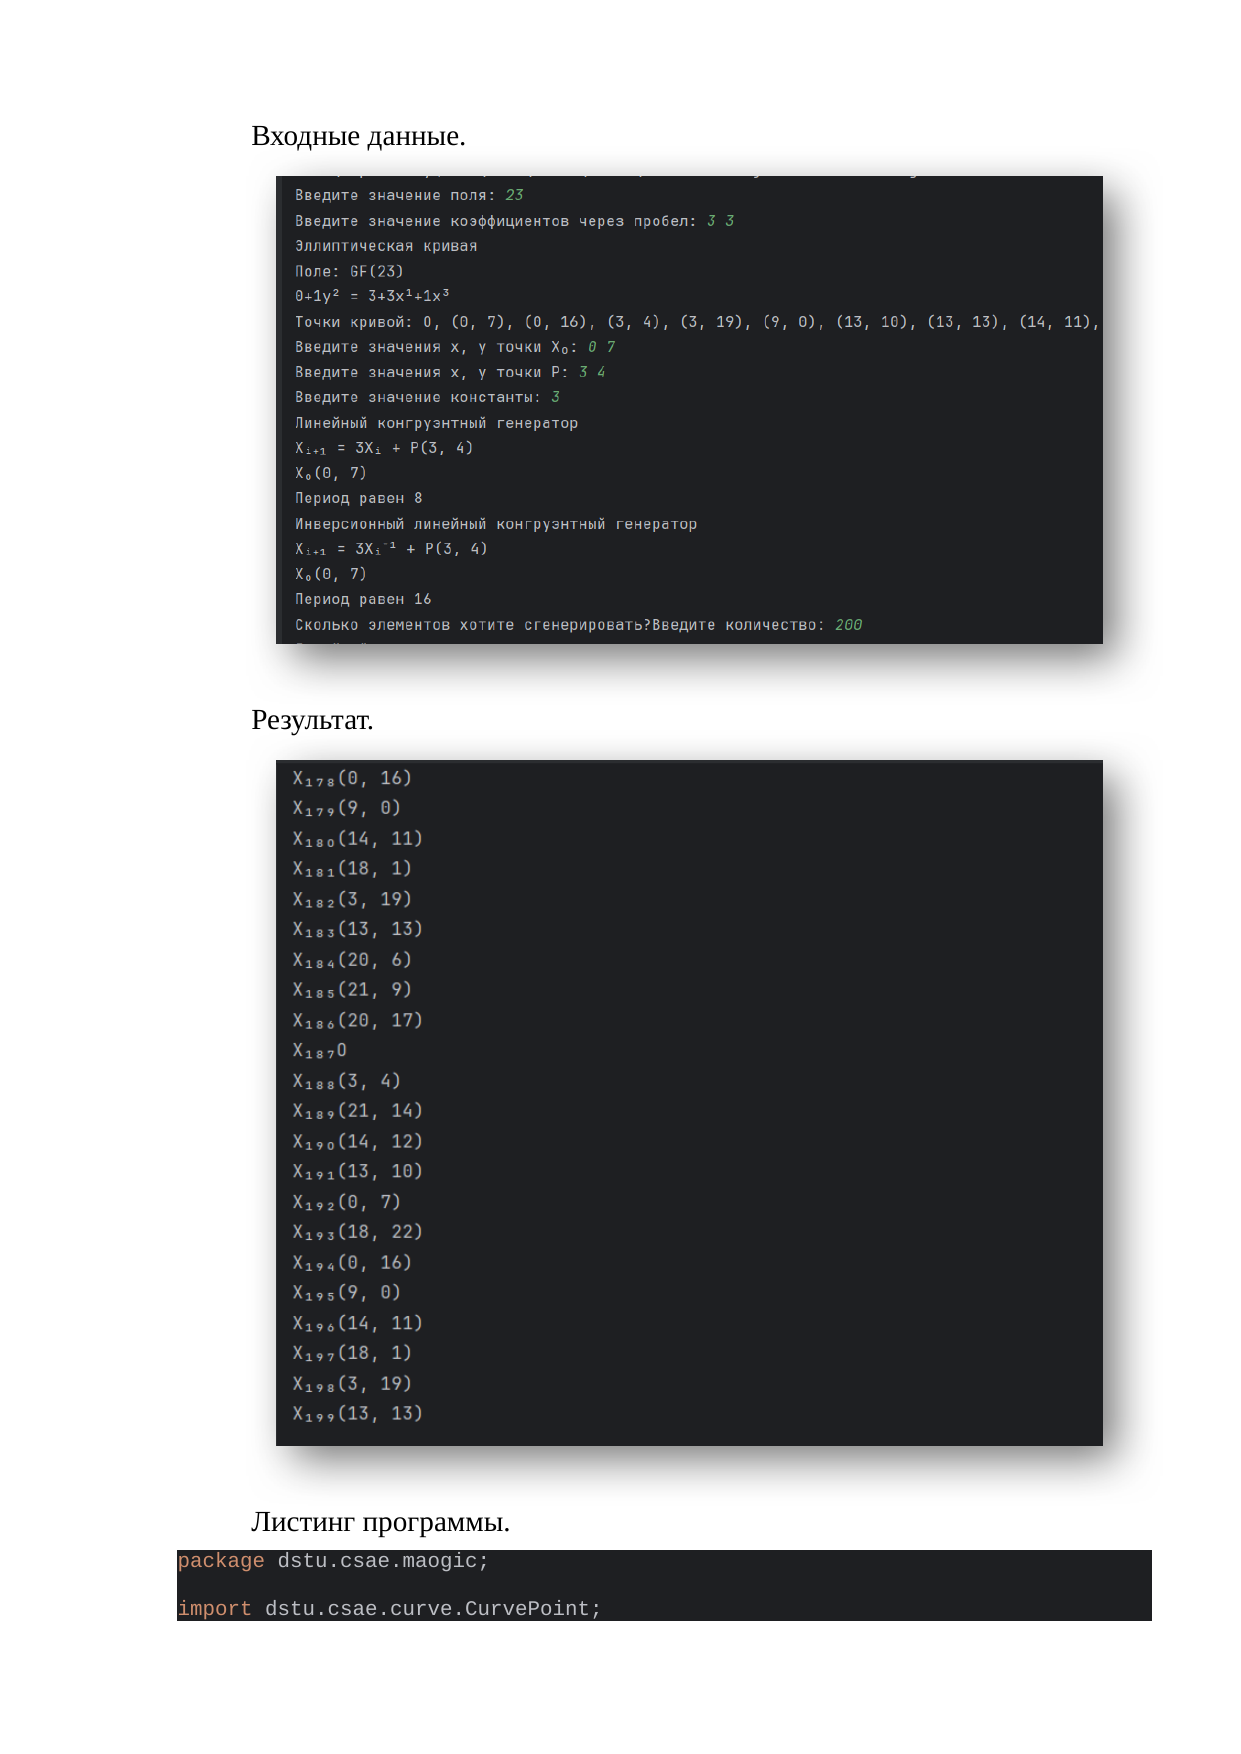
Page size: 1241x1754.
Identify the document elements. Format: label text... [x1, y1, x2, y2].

subtitle Листинг программы. [177, 1504, 1152, 1538]
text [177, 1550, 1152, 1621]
picture [276, 760, 1103, 1446]
subtitle Входные данные. [177, 118, 1152, 152]
subtitle Результат. [177, 702, 1152, 735]
picture [276, 176, 1103, 644]
